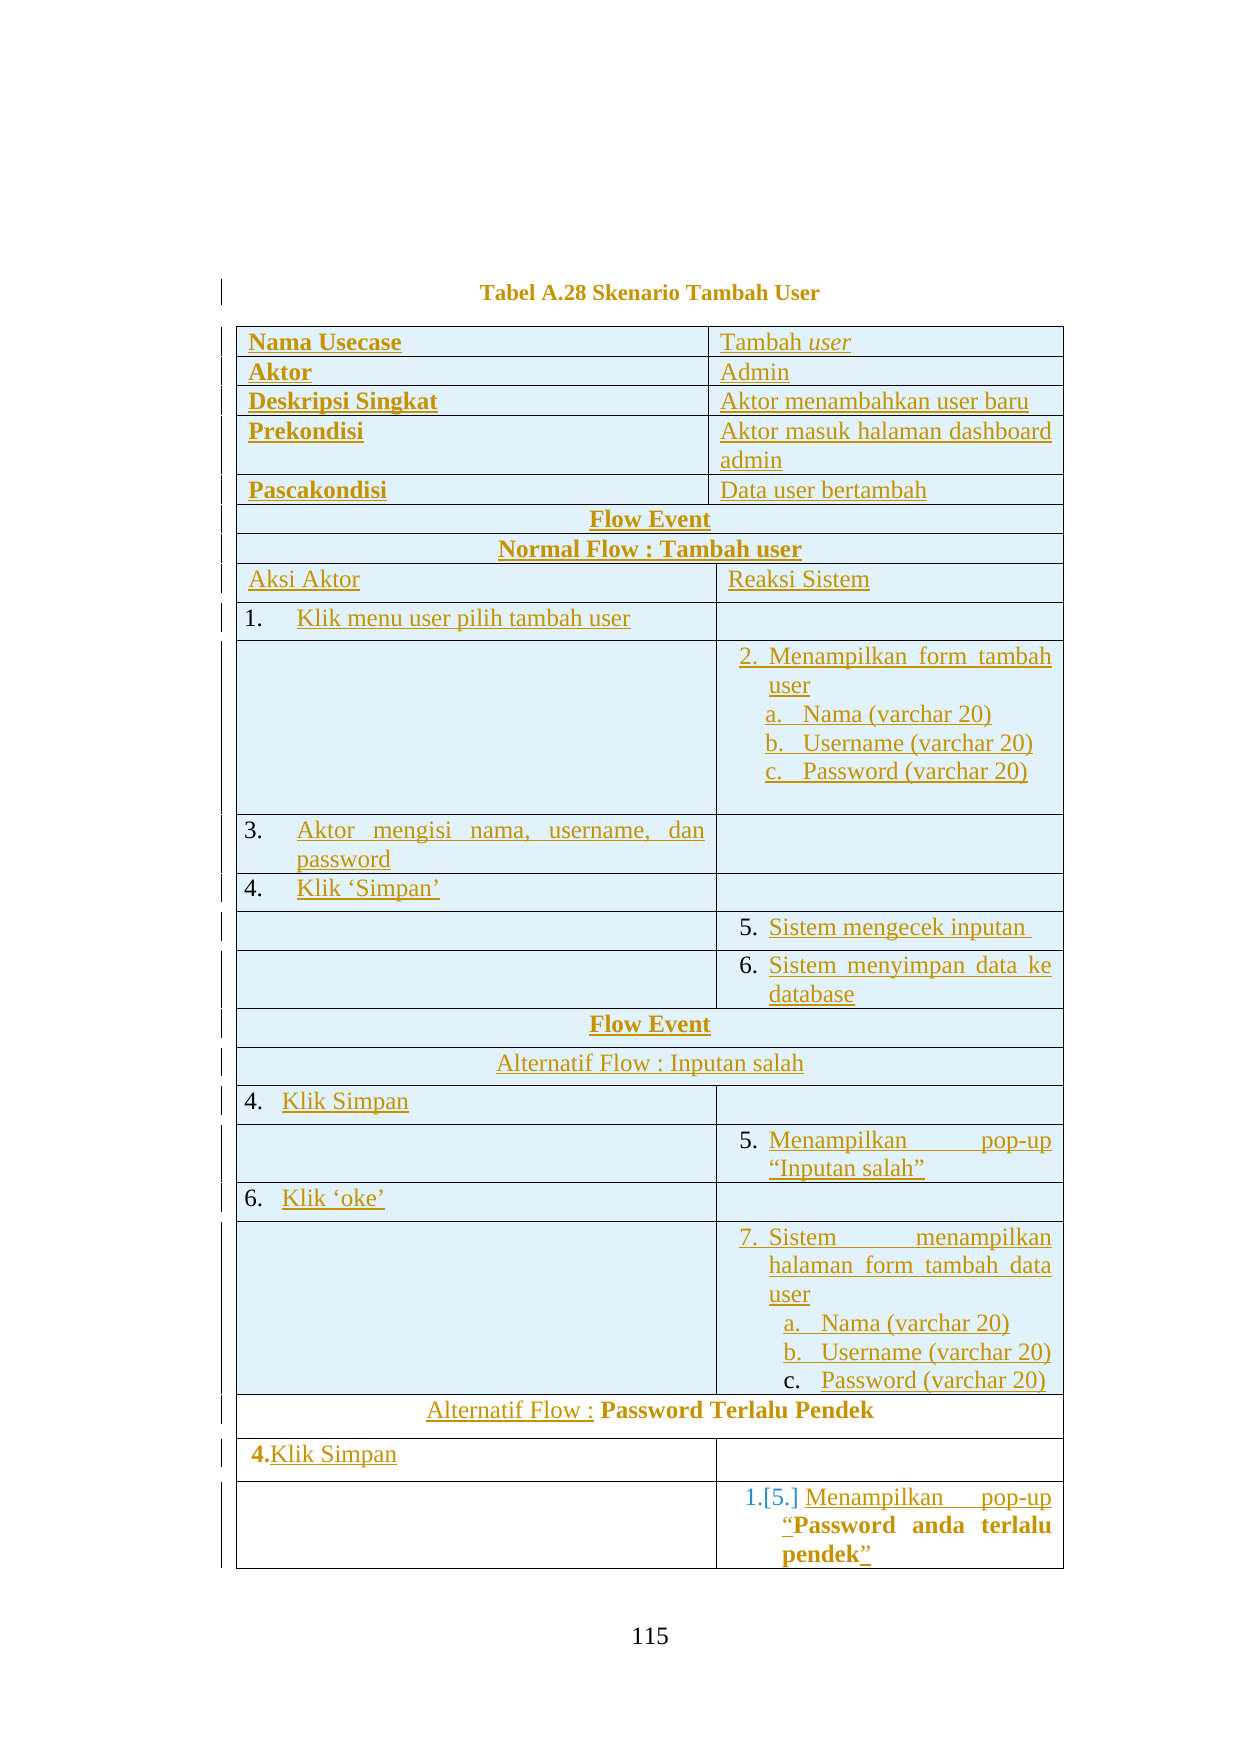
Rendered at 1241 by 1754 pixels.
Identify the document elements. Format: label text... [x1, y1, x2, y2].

table_cell [237, 1482, 716, 1568]
table_cell 4. [237, 1439, 716, 1481]
text Tabel A.2 Skenario Tambah User [236, 279, 1063, 305]
table_cell [717, 1439, 1063, 1481]
table_cell Password anda terlalu pendek [717, 1482, 1063, 1568]
table_cell Password Terlalu Pendek [237, 1395, 1063, 1438]
